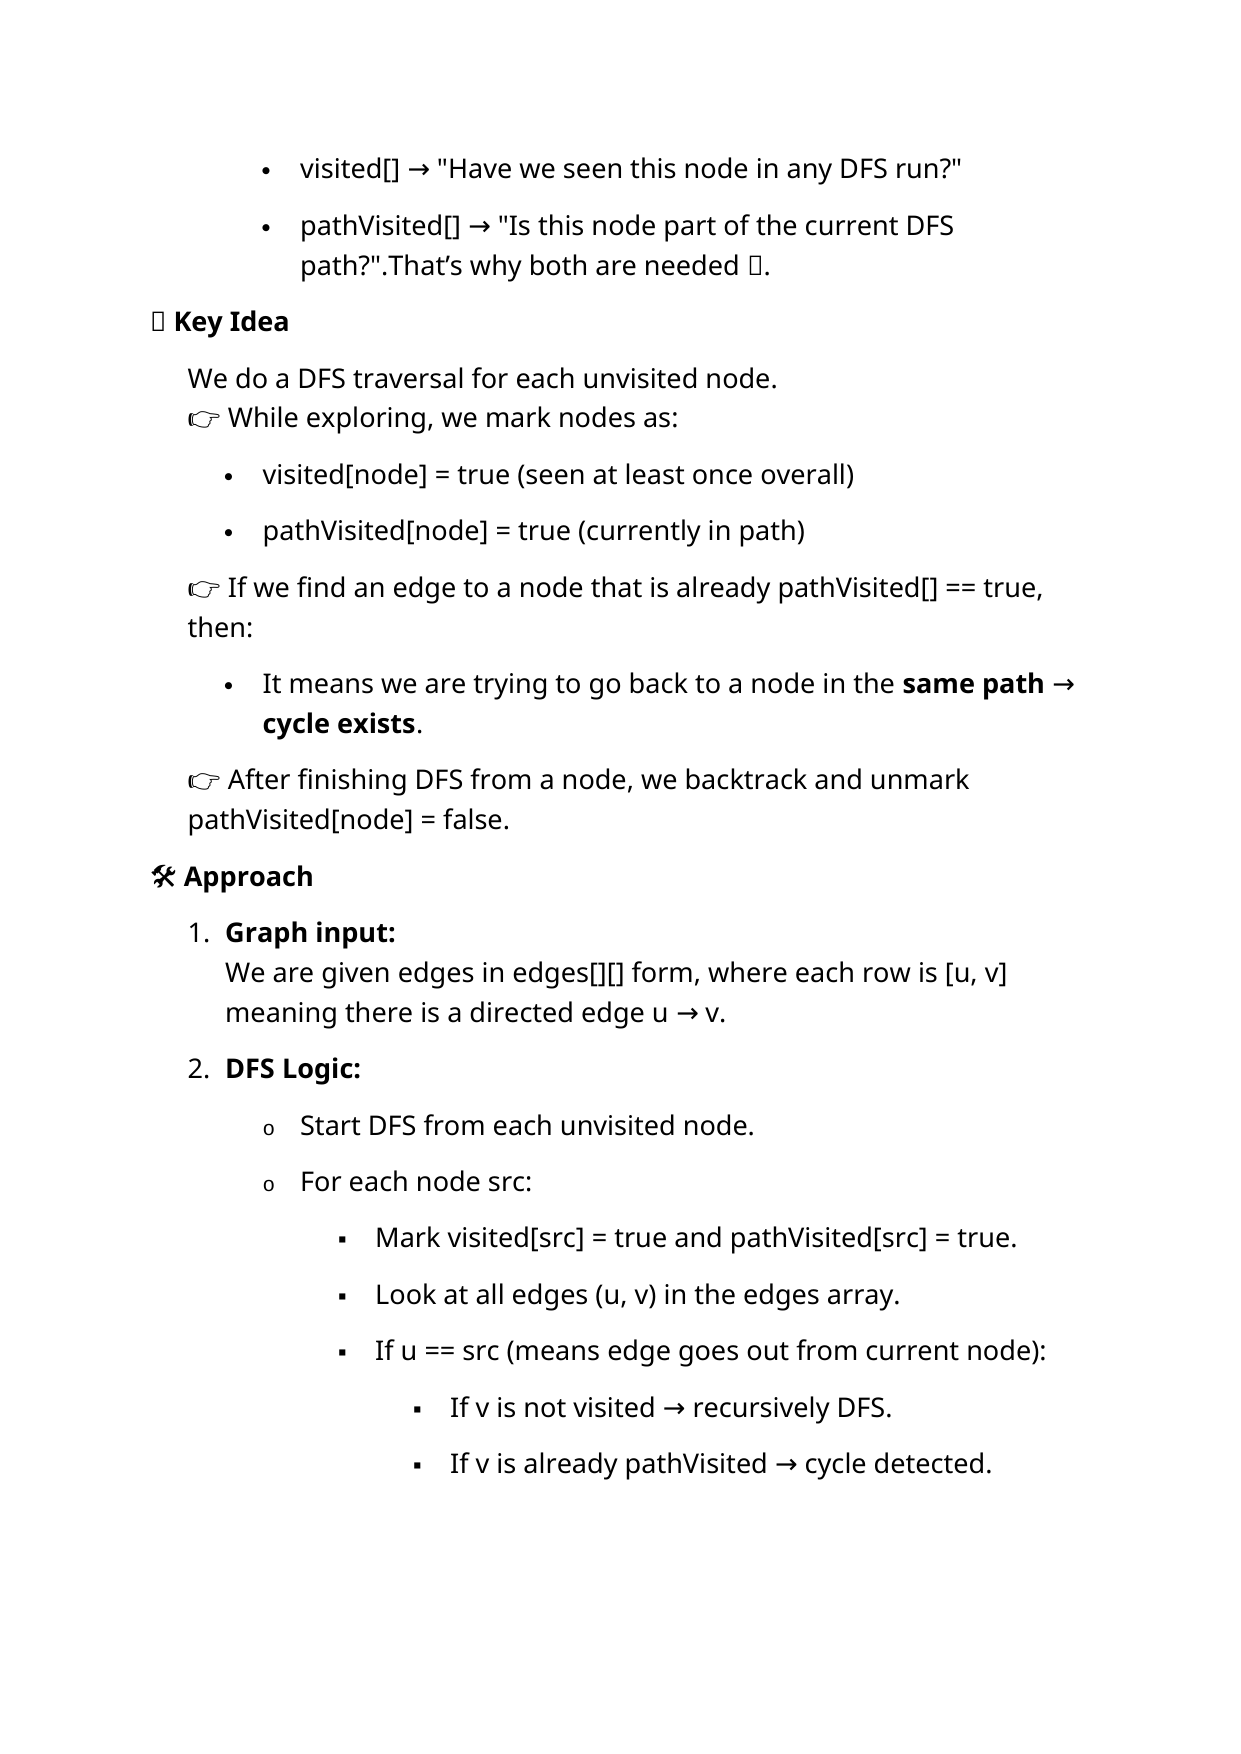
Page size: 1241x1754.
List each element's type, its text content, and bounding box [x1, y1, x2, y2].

list If u == src (means edge goes out from current node): [337, 1332, 1090, 1369]
list Graph input: We are given edges in edges[][] form, where each row is [u, v] meaning there is a directed edge u → v. [187, 913, 1090, 1030]
list If v is already pathVisited → cycle detected. [412, 1445, 1090, 1482]
list DFS Logic: [187, 1049, 1090, 1086]
text 👉 After finishing DFS from a node, we backtrack and unmark pathVisited[node] = false. [187, 761, 1090, 837]
list It means we are trying to go back to a node in the same path → cycle exists. [225, 664, 1090, 741]
list visited[] → "Have we seen this node in any DFS run?" [262, 150, 1090, 187]
text 🛠️ Approach [150, 857, 1090, 894]
list Mark visited[src] = true and pathVisited[src] = true. [337, 1219, 1090, 1256]
text 👉 If we find an edge to a node that is already pathVisited[] == true, then: [187, 568, 1090, 645]
list Look at all edges (u, v) in the edges array. [337, 1275, 1090, 1312]
text 🌟 Key Idea [150, 303, 1090, 339]
list pathVisited[node] = true (currently in path) [225, 512, 1090, 549]
list visited[node] = true (seen at least once overall) [225, 455, 1090, 492]
list If v is not visited → recursively DFS. [412, 1388, 1090, 1425]
text We do a DFS traversal for each unvisited node. 👉 While exploring, we mark nodes as: [187, 359, 1090, 436]
list Start DFS from each unvisited node. [262, 1106, 1090, 1143]
list pathVisited[] → "Is this node part of the current DFS path?".That’s why both are needed 💡. [262, 206, 1090, 283]
list For each node src: [262, 1162, 1090, 1199]
